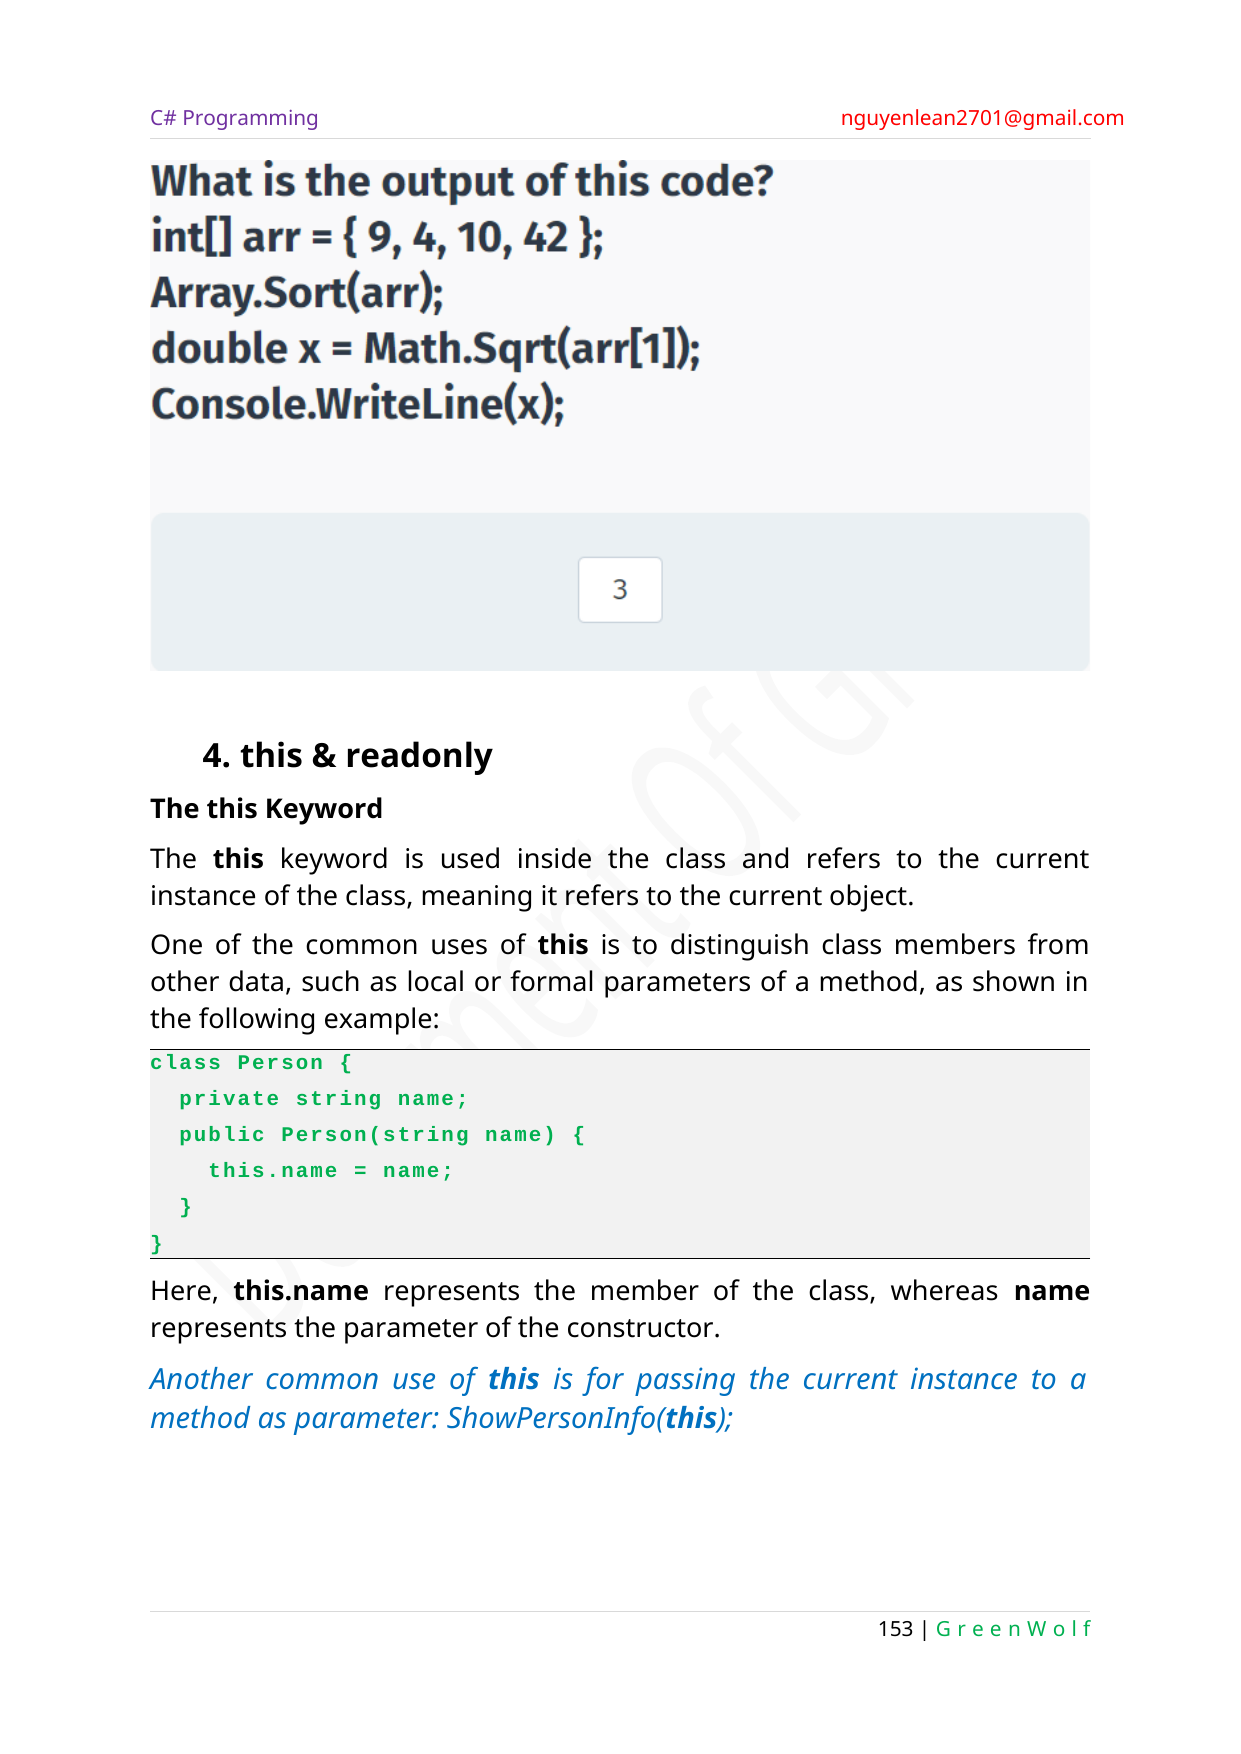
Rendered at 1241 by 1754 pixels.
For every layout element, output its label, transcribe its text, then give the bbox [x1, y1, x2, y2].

text Another common use of this is for passing the current instance to a method as parameter: ShowPersonInfo(this); [150, 1358, 1090, 1437]
text One of the common uses of this is to distinguish class members from other data, such as local or formal parameters of a method, as shown in the following example: [150, 926, 1090, 1036]
text The this keyword is used inside the class and refers to the current instance of the class, meaning it refers to the current object. [150, 839, 1090, 913]
text } [150, 1193, 1090, 1220]
picture [150, 160, 1091, 671]
text } [150, 1229, 1090, 1258]
subtitle this & readonly [202, 732, 1090, 777]
text private string name; [150, 1085, 1090, 1112]
text Here, this.name represents the member of the class, whereas name represents the parameter of the constructor. [150, 1272, 1090, 1346]
text this.name = name; [150, 1157, 1090, 1184]
text public Person(string name) { [150, 1121, 1090, 1148]
text class Person { [150, 1050, 1090, 1075]
text The this Keyword [150, 790, 1090, 827]
